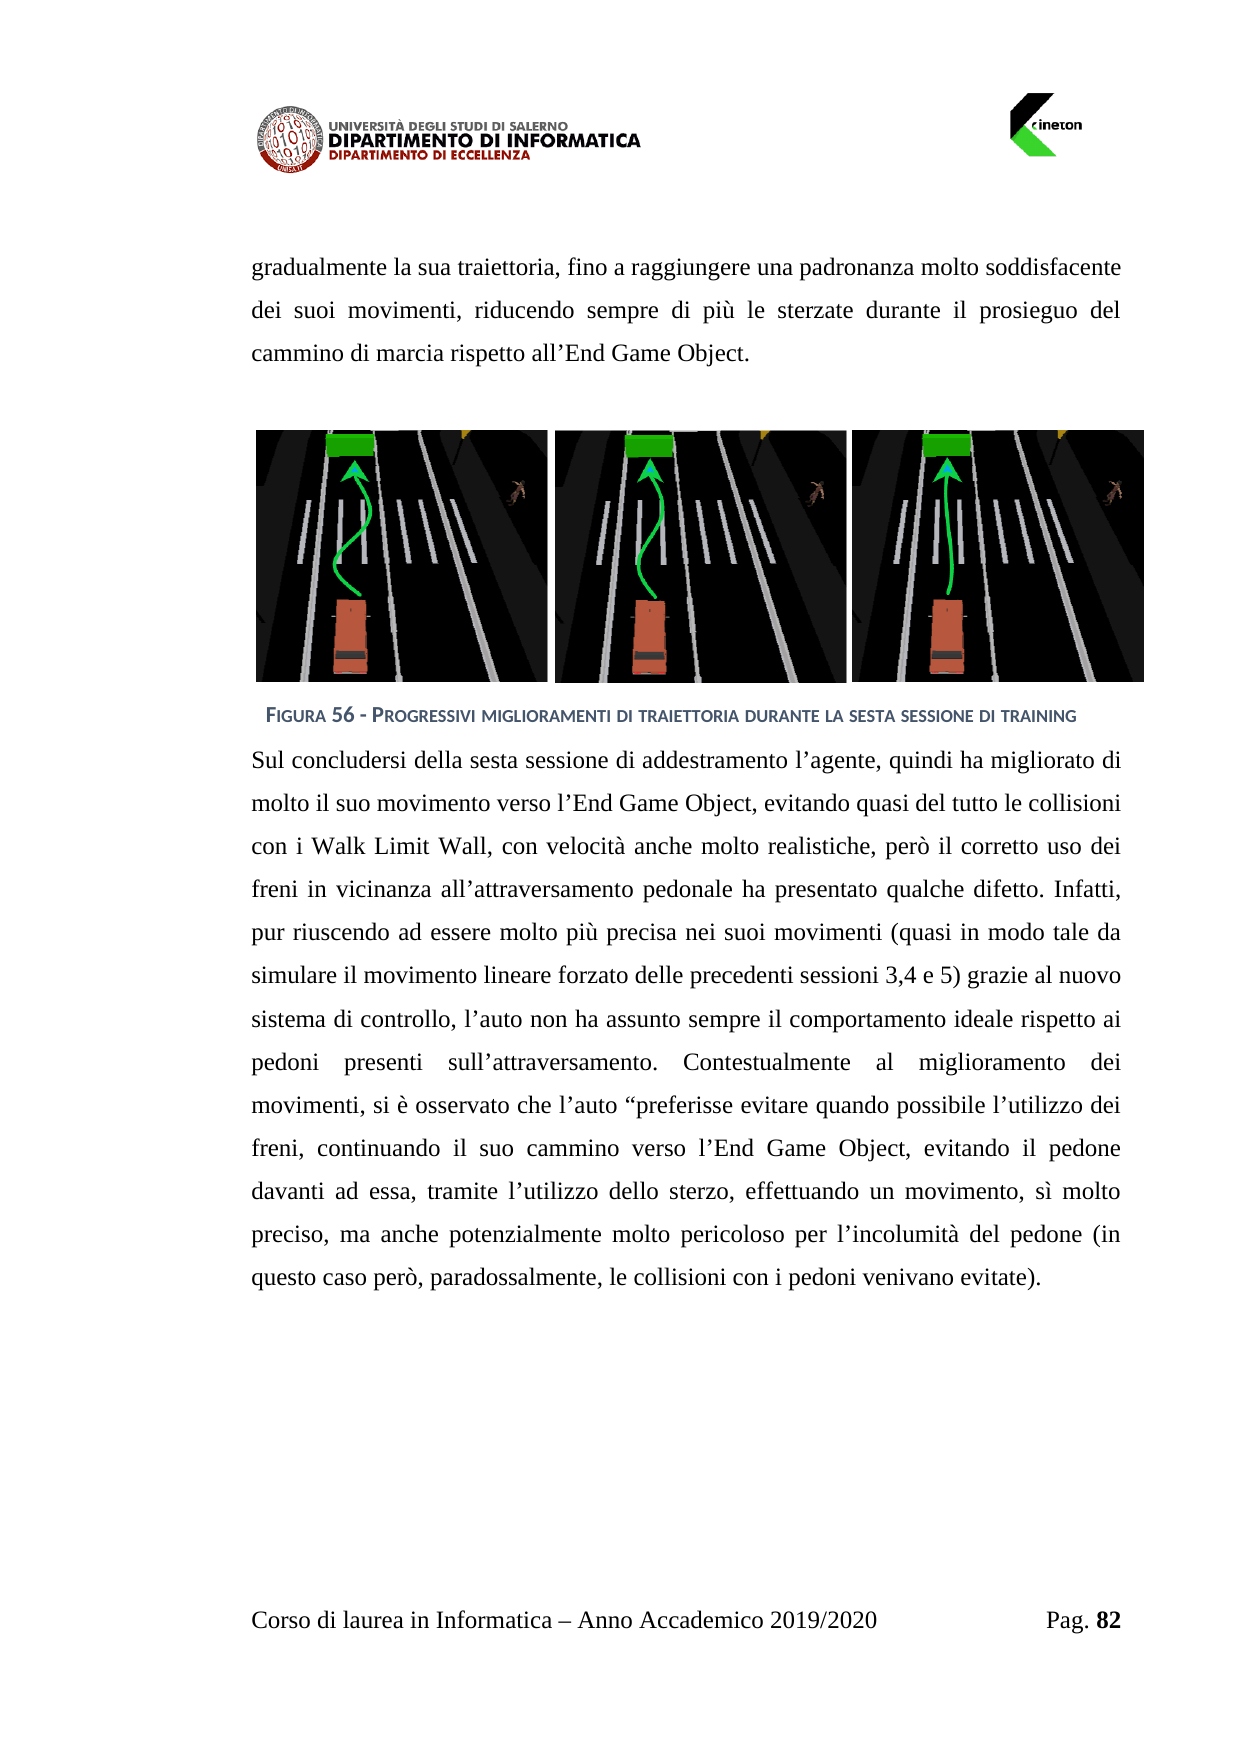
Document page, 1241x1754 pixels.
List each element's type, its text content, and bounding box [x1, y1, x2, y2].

picture [987, 73, 1102, 177]
picture [251, 424, 1148, 687]
picture [251, 102, 645, 177]
text Figura 56 - Progressivi miglioramenti di traiettoria durante la sesta sessione di training [266, 700, 1122, 728]
text Sul concludersi della sesta sessione di addestramento l’agente, quindi ha migliorato di molto il suo movimento verso l’End Game Object, evitando quasi del tutto le collisioni con i Walk Limit Wall, con velocità anche molto realistiche, però il corretto uso dei freni in vicinanza all’attraversamento pedonale ha presentato qualche difetto. Infatti, pur riuscendo ad essere molto più precisa nei suoi movimenti (quasi in modo tale da simulare il movimento lineare forzato delle precedenti sessioni 3,4 e 5) grazie al nuovo sistema di controllo, l’auto non ha assunto sempre il comportamento ideale rispetto ai pedoni presenti sull’attraversamento. Contestualmente al miglioramento dei movimenti, si è osservato che l’auto “preferisse evitare quando possibile l’utilizzo dei freni, continuando il suo cammino verso l’End Game Object, evitando il pedone davanti ad essa, tramite l’utilizzo dello sterzo, effettuando un movimento, sì molto preciso, ma anche potenzialmente molto pericoloso per l’incolumità del pedone (in questo caso però, paradossalmente, le collisioni con i pedoni venivano evitate). [251, 745, 1122, 1291]
